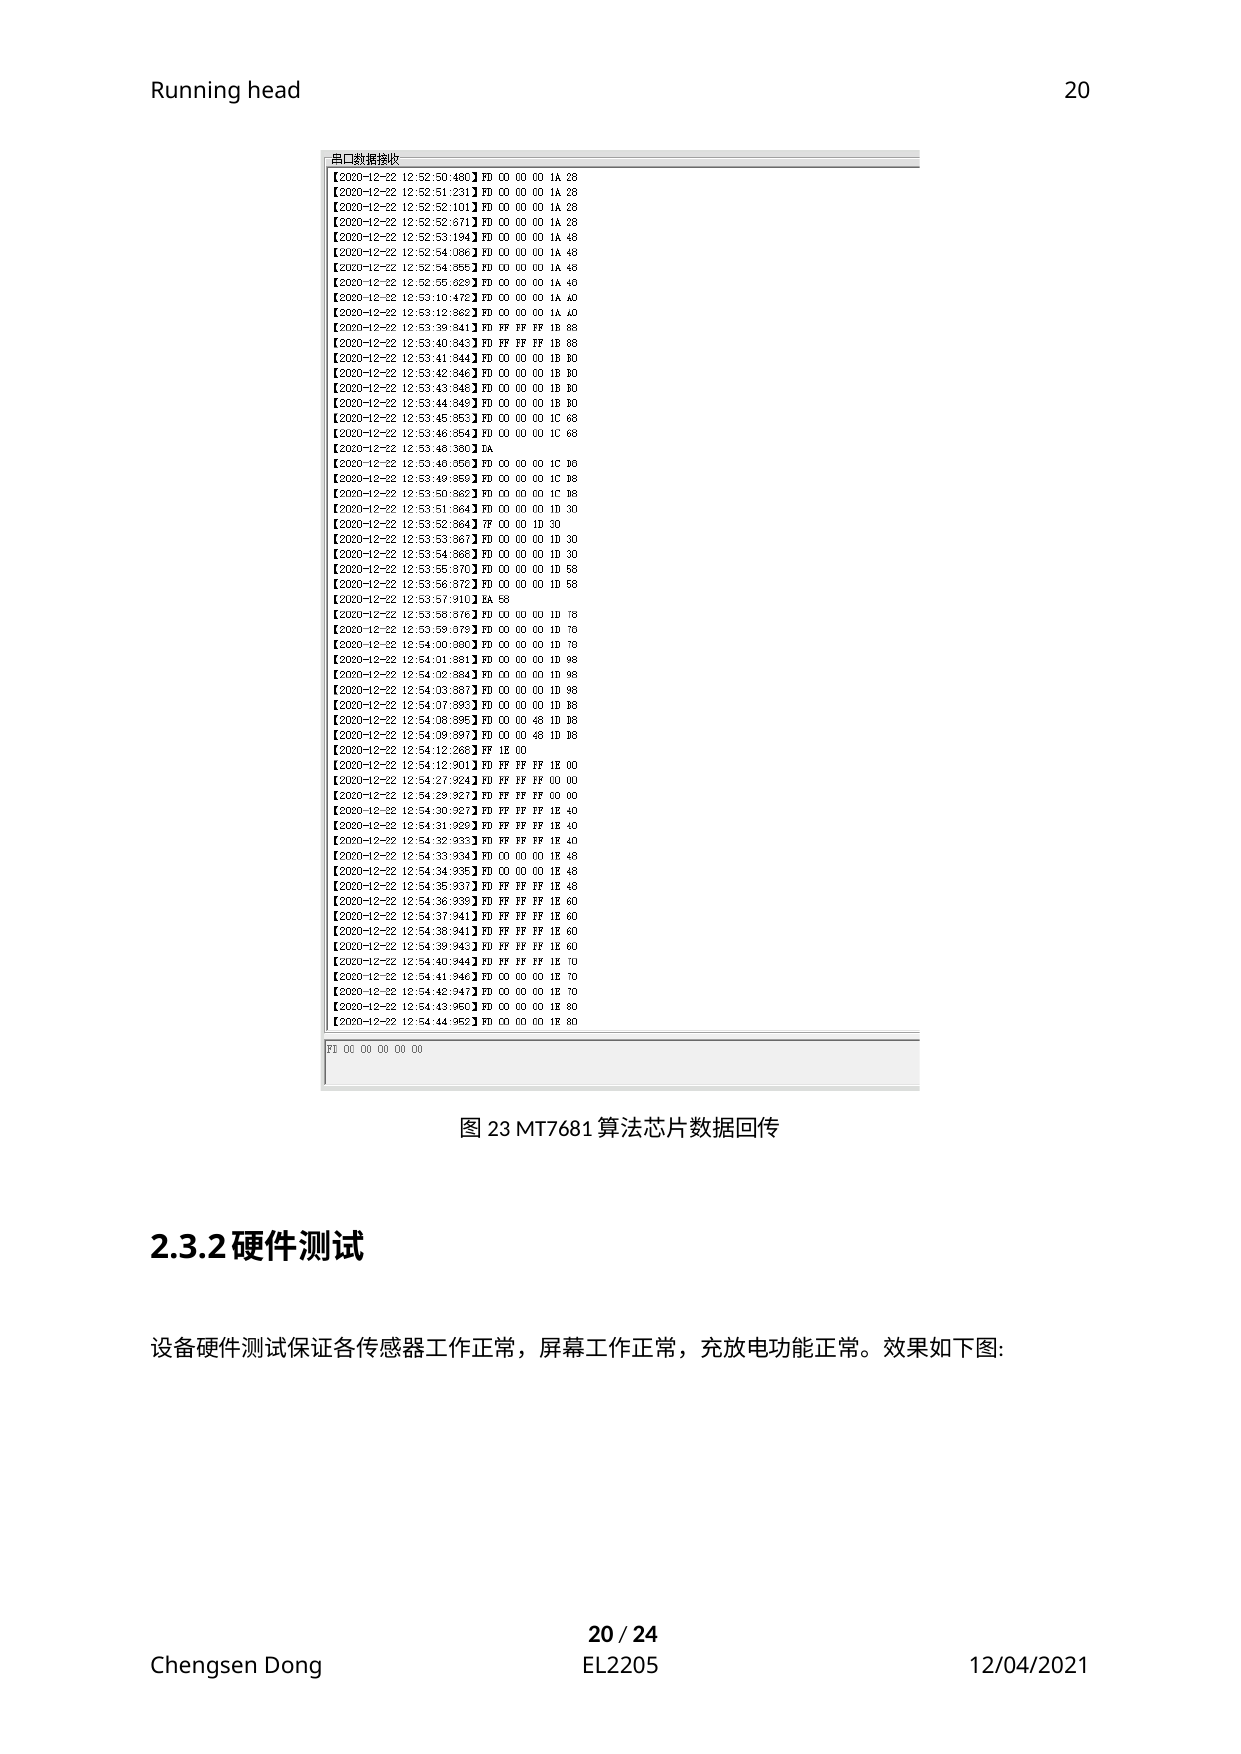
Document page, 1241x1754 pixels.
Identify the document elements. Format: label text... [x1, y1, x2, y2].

subtitle 硬件测试 [150, 1219, 1090, 1268]
picture [320, 150, 920, 1091]
text 图23 MT7681算法芯片数据回传 [150, 1110, 1090, 1143]
text 设备硬件测试保证各传感器工作正常，屏幕工作正常，充放电功能正常。效果如下图: [150, 1330, 1090, 1363]
